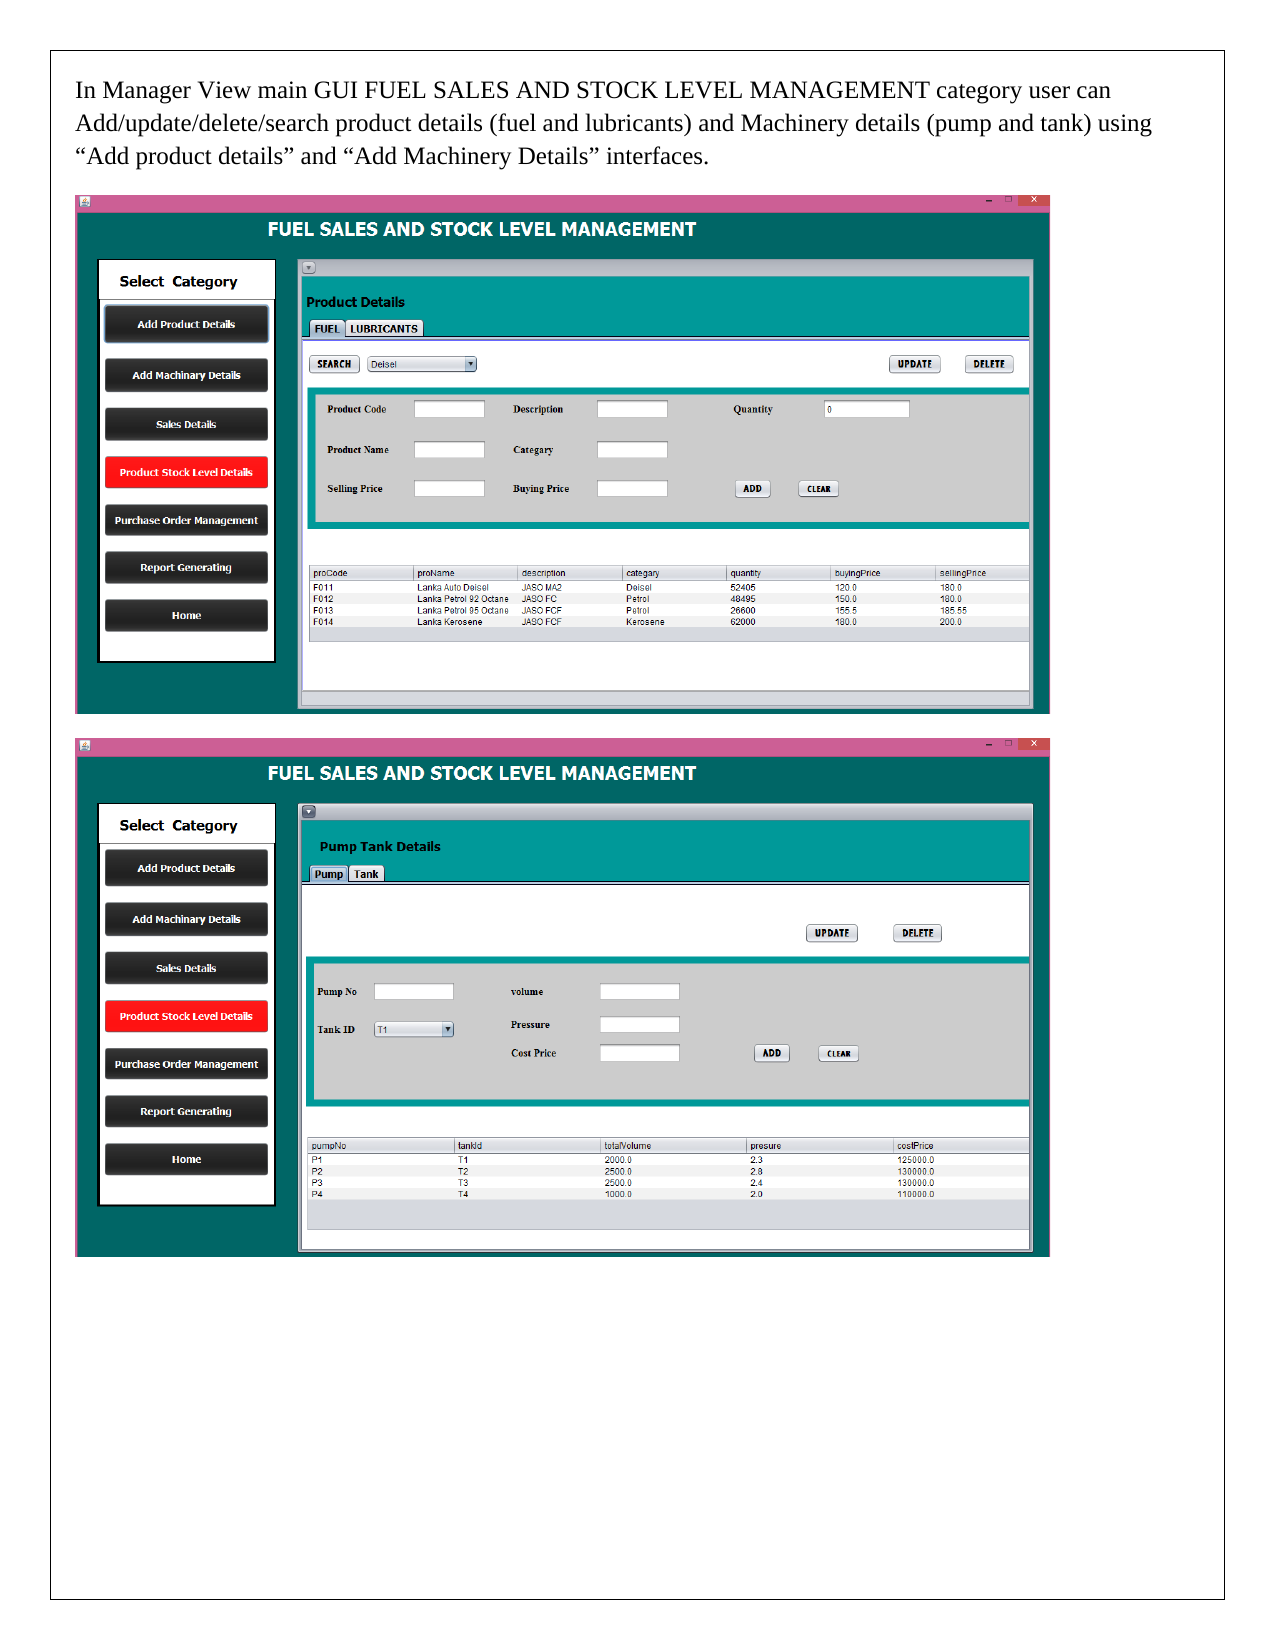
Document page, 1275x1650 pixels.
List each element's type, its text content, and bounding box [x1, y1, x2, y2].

picture [75, 195, 1050, 714]
text In Manager View main GUI FUEL SALES AND STOCK LEVEL MANAGEMENT category user can Add/update/delete/search product details (fuel and lubricants) and Machinery details (pump and tank) using “Add product details” and “Add Machinery Details” interfaces. [75, 75, 1200, 170]
picture [75, 738, 1050, 1257]
